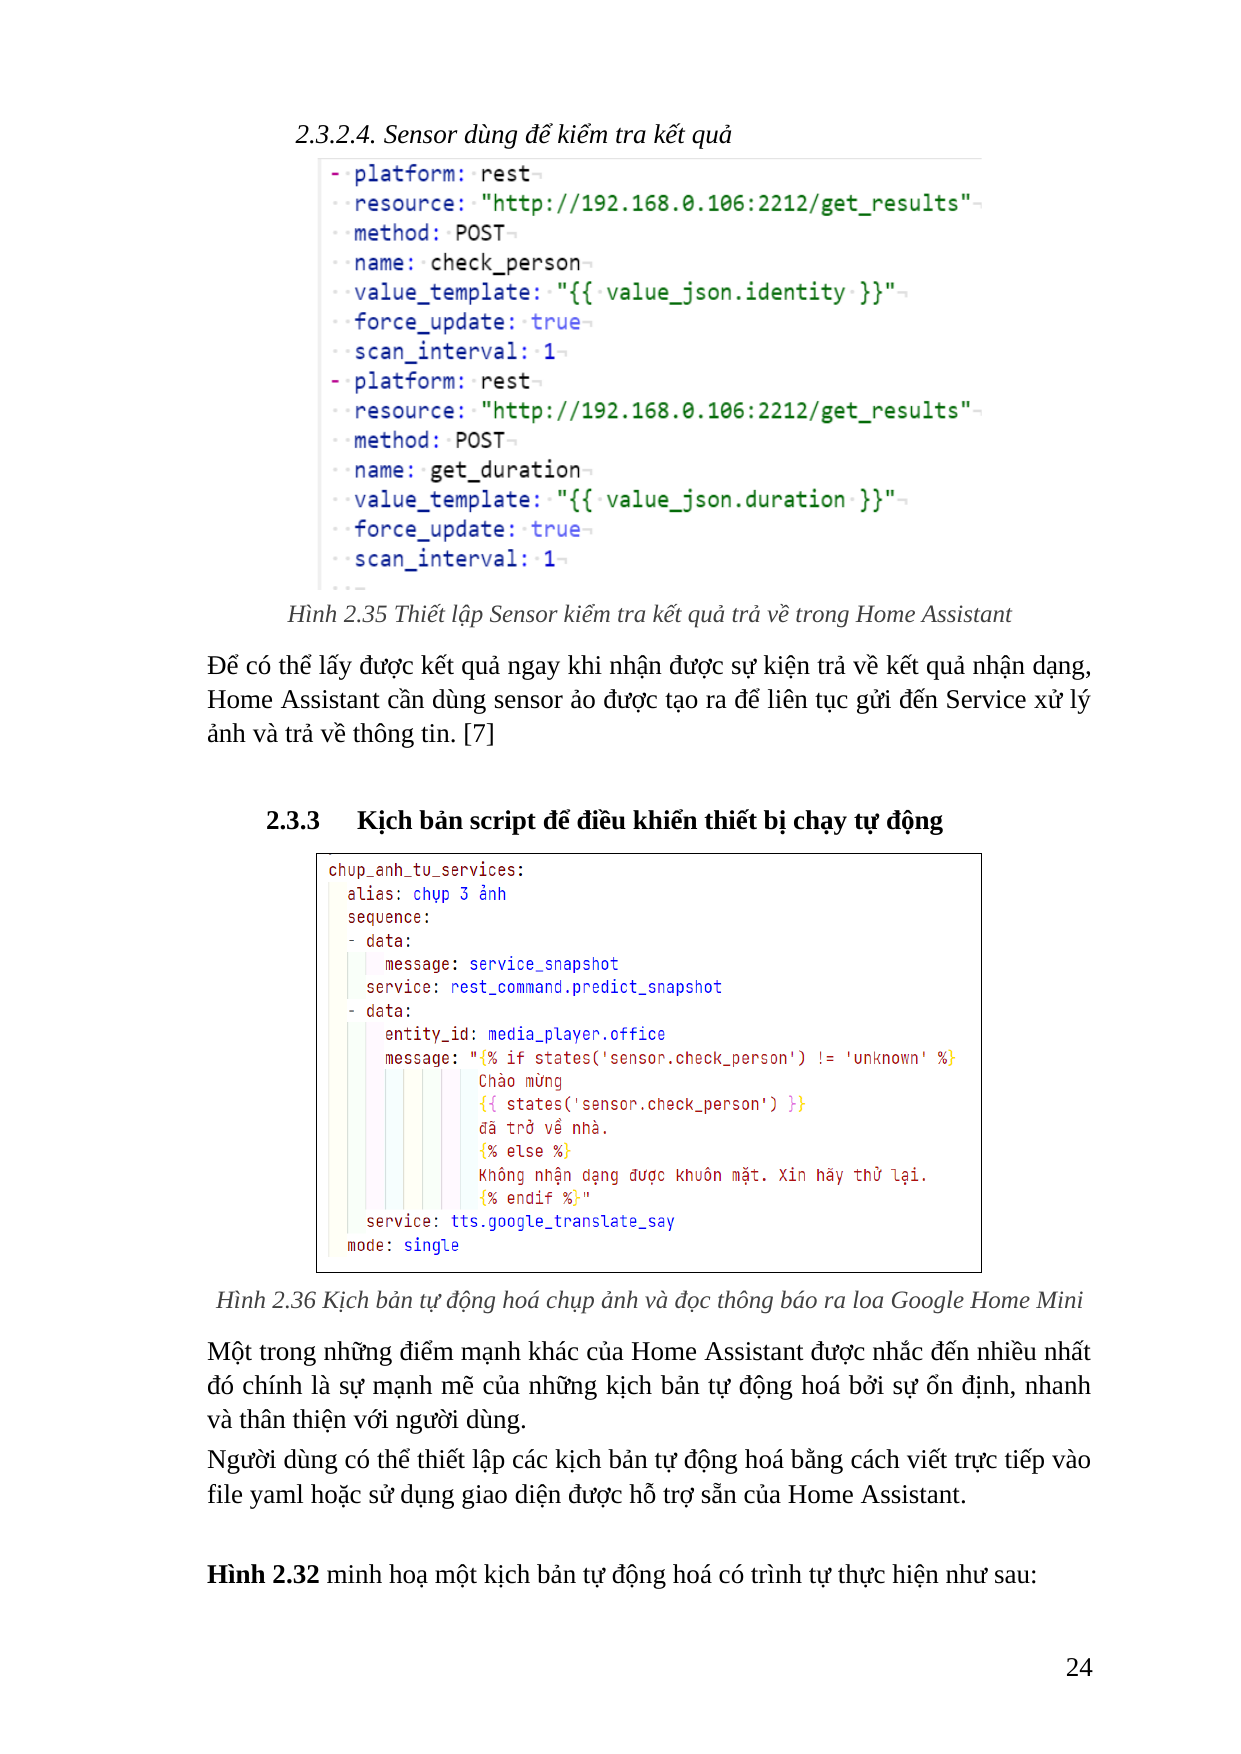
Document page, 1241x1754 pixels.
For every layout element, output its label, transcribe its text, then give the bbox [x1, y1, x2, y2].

picture [317, 854, 981, 1272]
text Một trong những điểm mạnh khác của Home Assistant được nhắc đến nhiều nhất đó chính là sự mạnh mẽ của những kịch bản tự động hoá bởi sự ổn định, nhanh và thân thiện với người dùng. [207, 1335, 1092, 1434]
subtitle Sensor dùng để kiểm tra kết quả [207, 118, 1092, 149]
text Để có thể lấy được kết quả ngay khi nhận được sự kiện trả về kết quả nhận dạng, Home Assistant cần dùng sensor ảo được tạo ra để liên tục gửi đến Service xử lý ảnh và trả về thông tin. [207, 649, 1092, 748]
text Hình 2.32 minh hoạ một kịch bản tự động hoá có trình tự thực hiện như sau: [207, 1558, 1092, 1590]
text Người dùng có thể thiết lập các kịch bản tự động hoá bằng cách viết trực tiếp vào file yaml hoặc sử dụng giao diện được hỗ trợ sẵn của Home Assistant. [207, 1443, 1092, 1509]
subtitle Kịch bản script để điều khiển thiết bị chạy tự động [266, 804, 1092, 835]
picture [317, 158, 982, 590]
